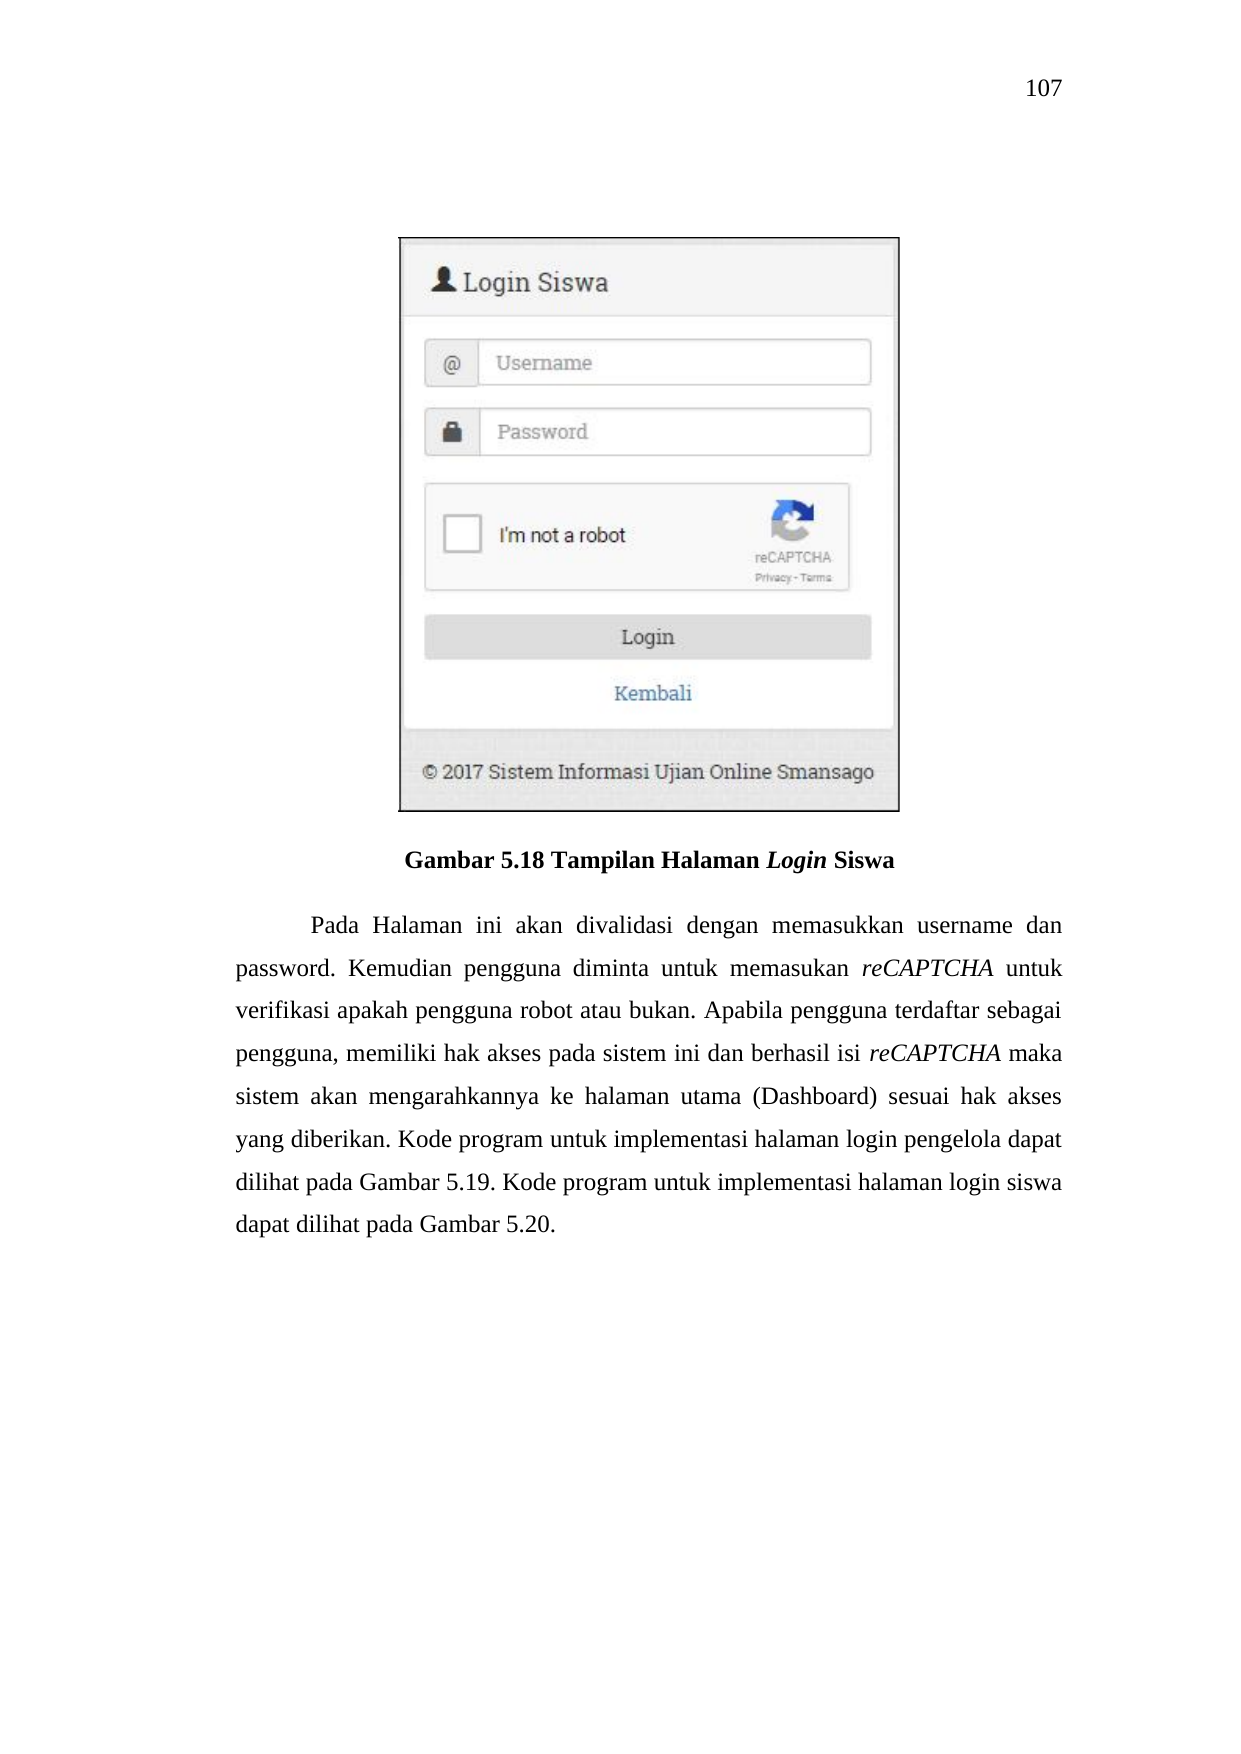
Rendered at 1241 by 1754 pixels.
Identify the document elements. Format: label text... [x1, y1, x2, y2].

text Pada Halaman ini akan divalidasi dengan memasukkan username dan password. Kemudian pengguna diminta untuk memasukan reCAPTCHA untuk verifikasi apakah pengguna robot atau bukan. Apabila pengguna terdaftar sebagai pengguna, memiliki hak akses pada sistem ini dan berhasil isi reCAPTCHA maka sistem akan mengarahkannya ke halaman utama (Dashboard) sesuai hak akses yang diberikan. Kode program untuk implementasi halaman login pengelola dapat dilihat pada Gambar 5.19. Kode program untuk implementasi halaman login siswa dapat dilihat pada Gambar 5.20. [235, 910, 1062, 1238]
text 107 [1025, 73, 1090, 101]
picture [398, 237, 900, 812]
text Gambar 5.18 Tampilan Halaman Login Siswa [404, 845, 1090, 874]
